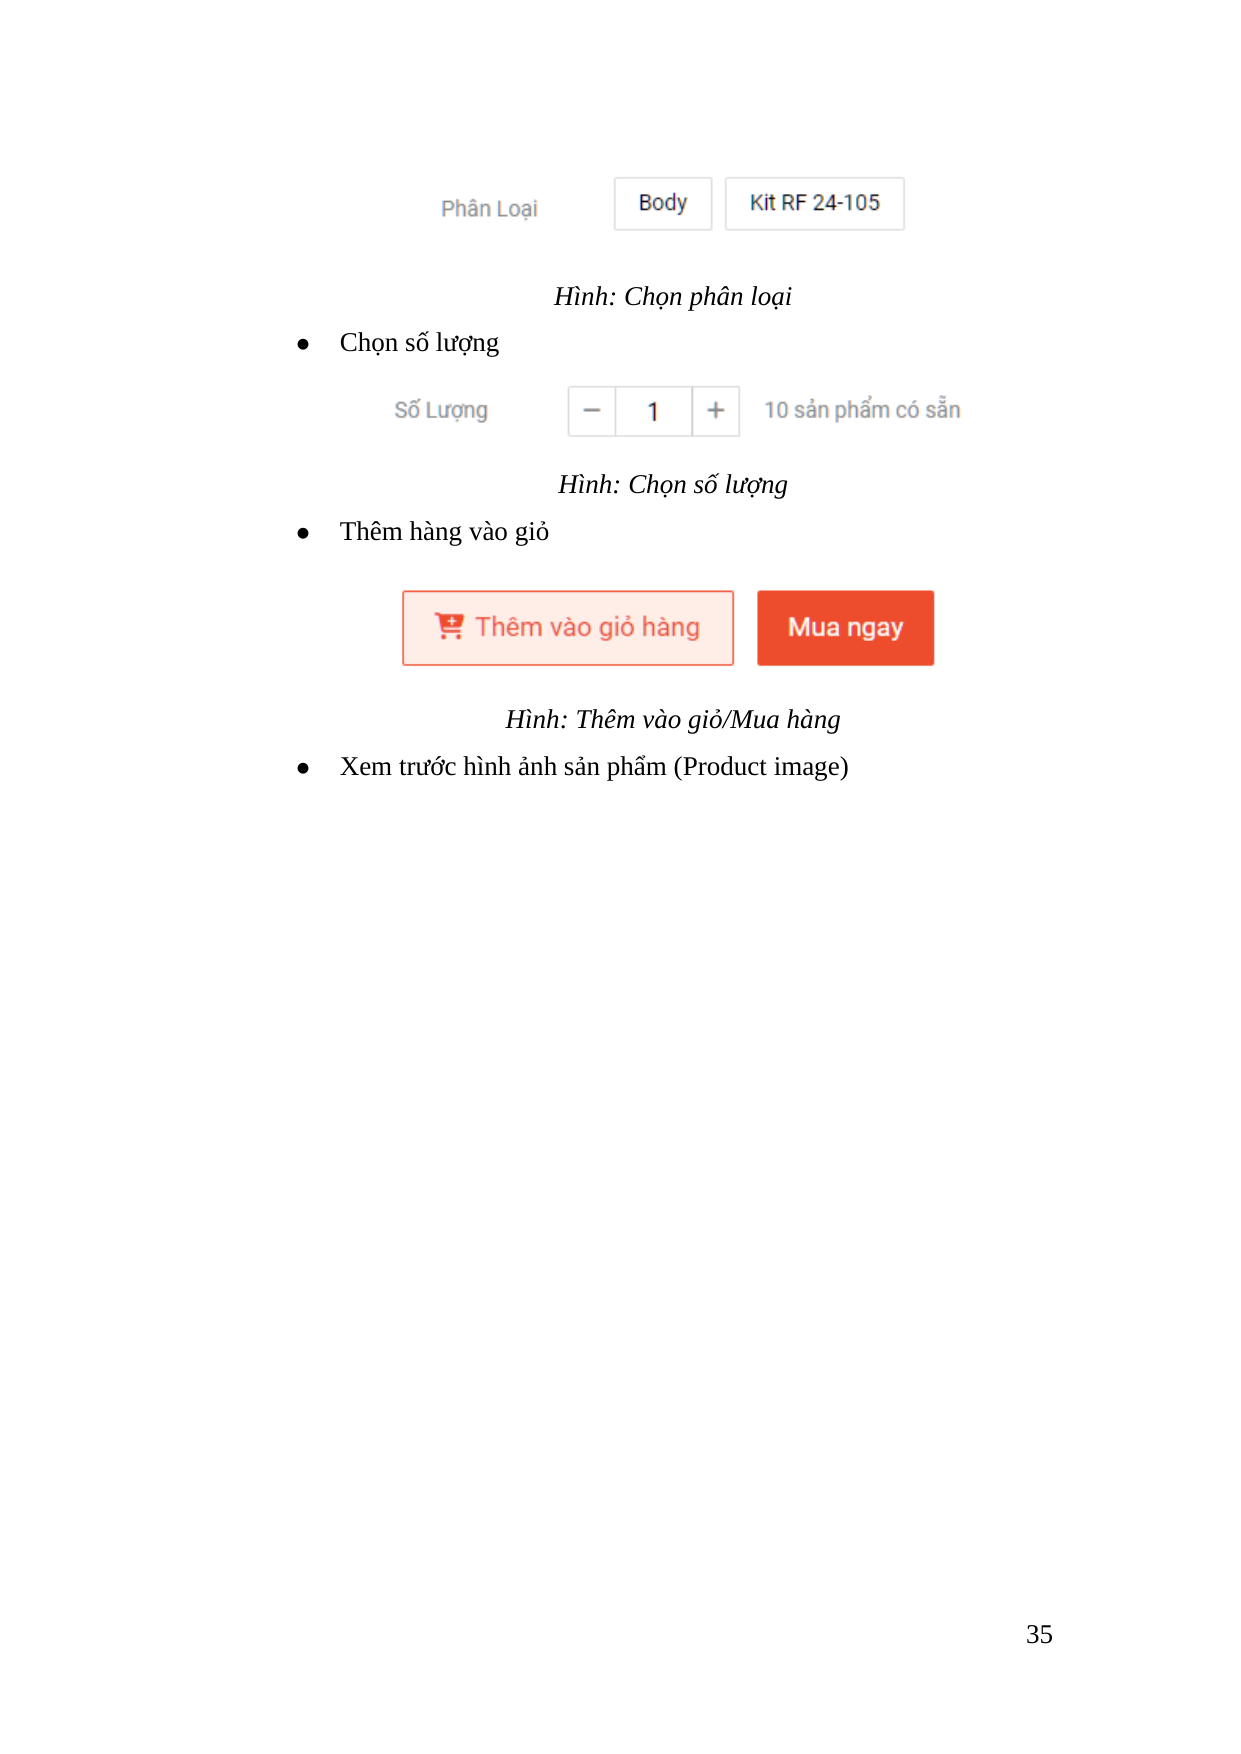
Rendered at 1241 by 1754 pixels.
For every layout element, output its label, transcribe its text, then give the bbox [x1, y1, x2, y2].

list Hình: Chọn số lượng [296, 468, 1053, 499]
list Thêm hàng vào giỏ [296, 515, 1053, 546]
list Chọn số lượng [296, 326, 1053, 357]
list Hình: Chọn phân loại [296, 279, 1053, 311]
picture [376, 561, 972, 688]
picture [411, 150, 938, 264]
list Hình: Thêm vào giỏ/Mua hàng [296, 703, 1053, 735]
list Xem trước hình ảnh sản phẩm (Product image) [296, 750, 1053, 781]
picture [366, 372, 983, 453]
